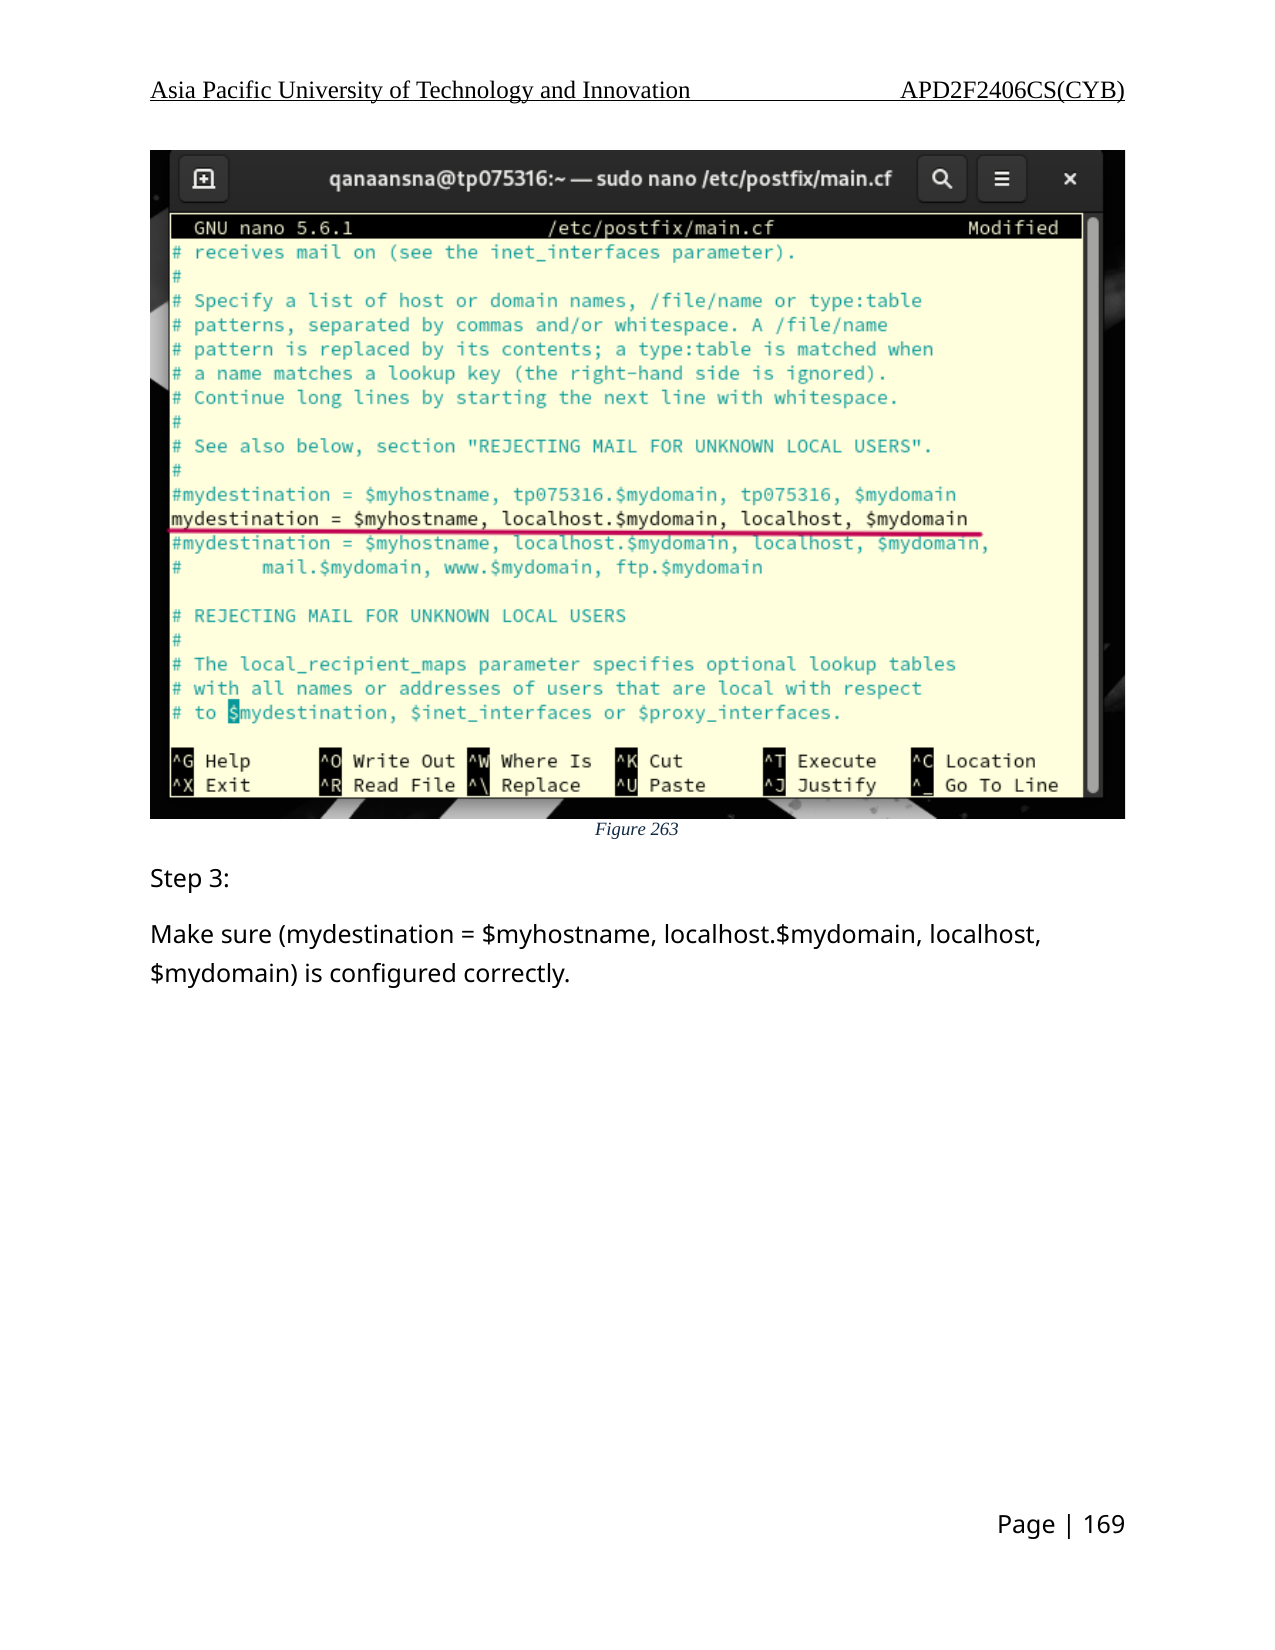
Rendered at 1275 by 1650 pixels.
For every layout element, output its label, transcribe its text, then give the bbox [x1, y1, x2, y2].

text Step 3: [150, 861, 1125, 895]
picture [150, 150, 1125, 819]
text Figure 263 [150, 819, 1125, 840]
text Make sure (mydestination = $myhostname, localhost.$mydomain, localhost, $mydomain) is configured correctly. [150, 916, 1125, 990]
